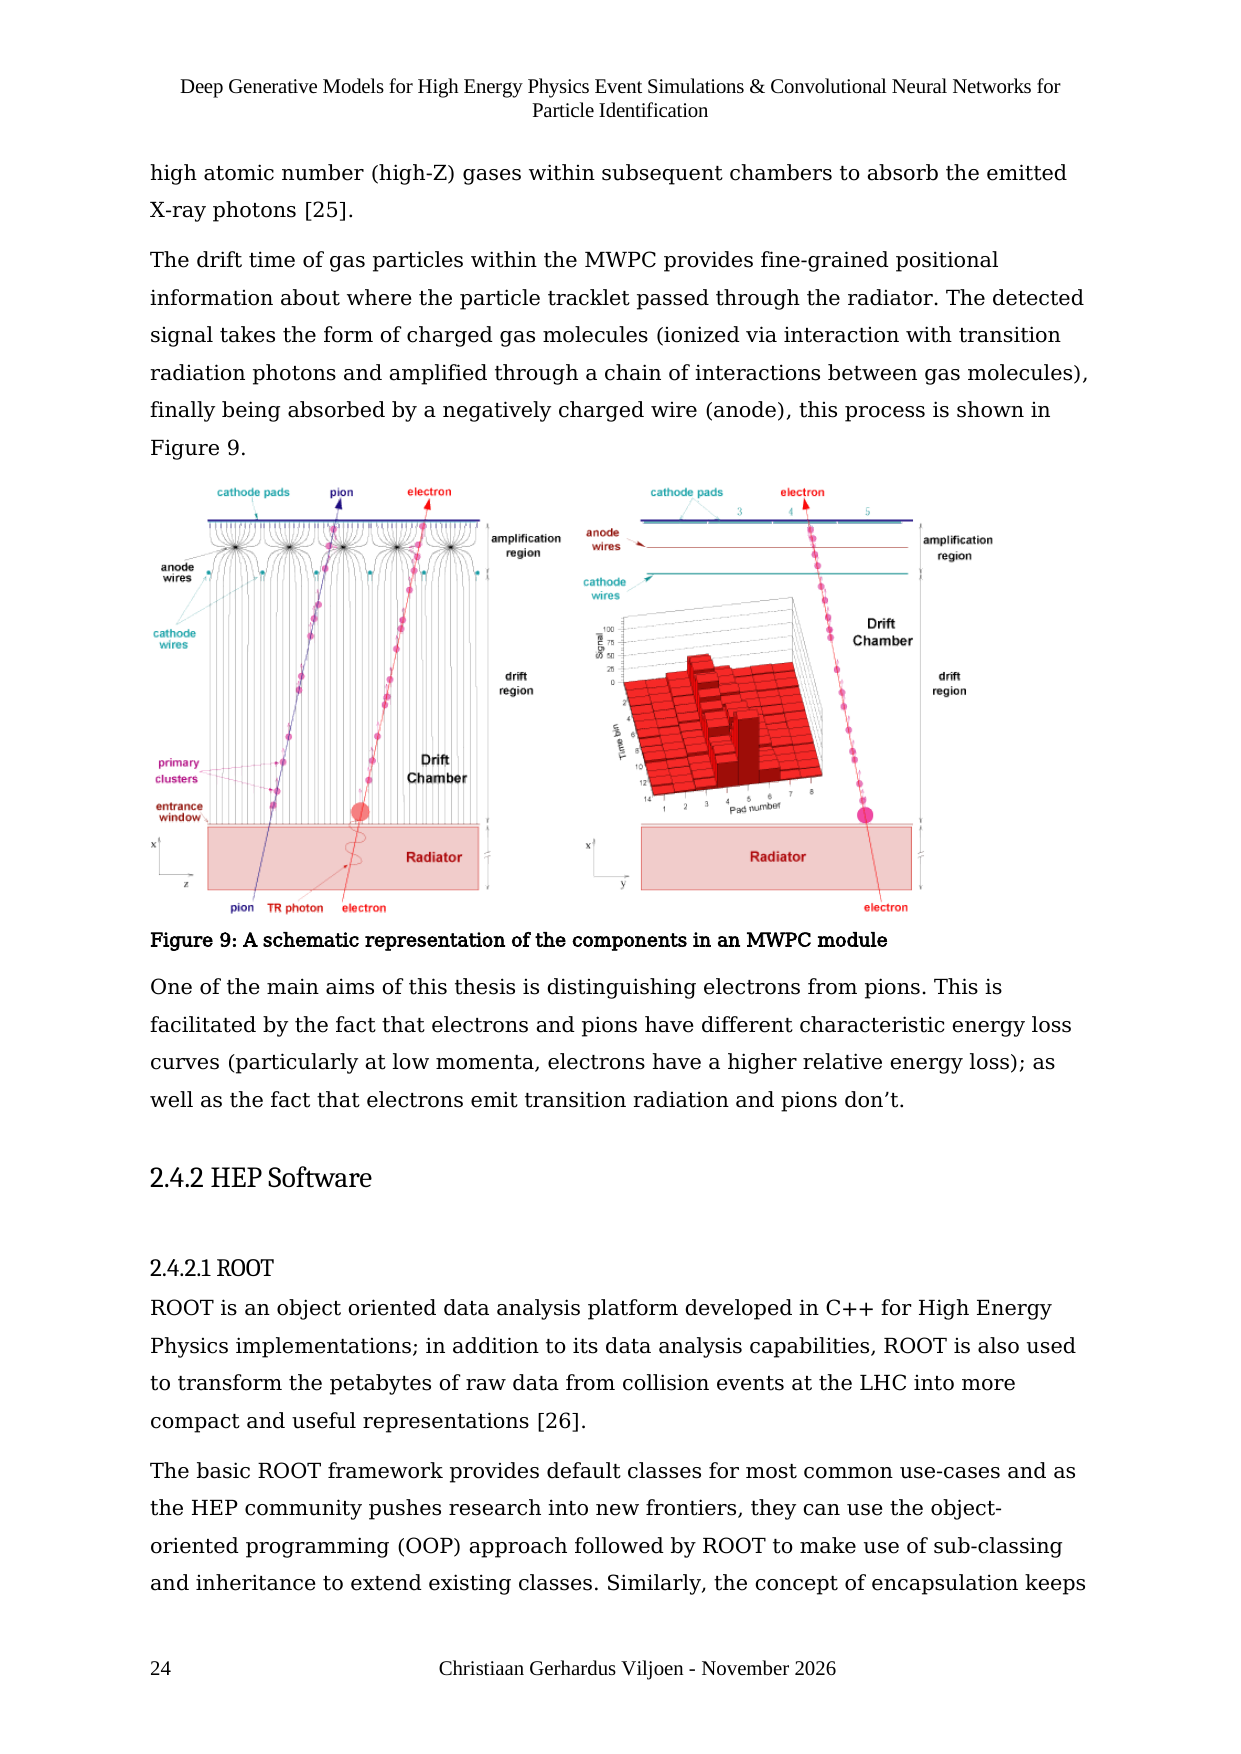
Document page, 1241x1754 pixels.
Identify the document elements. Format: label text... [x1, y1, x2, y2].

text The drift time of gas particles within the MWPC provides fine-grained positional information about where the particle tracklet passed through the radiator. The detected signal takes the form of charged gas molecules (ionized via interaction with transition radiation photons and amplified through a chain of interactions between gas molecules), finally being absorbed by a negatively charged wire (anode), this process is shown in Figure 9. [150, 247, 1090, 459]
picture [150, 484, 997, 916]
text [150, 159, 1090, 222]
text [150, 1457, 1090, 1595]
text One of the main aims of this thesis is distinguishing electrons from pions. This is facilitated by the fact that electrons and pions have different characteristic energy loss curves (particularly at low momenta, electrons have a higher relative energy loss); as well as the fact that electrons emit transition radiation and pions don’t. [150, 974, 1090, 1112]
subtitle ROOT [150, 1254, 1090, 1282]
text ROOT is an object oriented data analysis platform developed in C++ for High Energy Physics implementations; in addition to its data analysis capabilities, ROOT is also used to transform the petabytes of raw data from collision events at the LHC into more compact and useful representations . [150, 1295, 1090, 1432]
subtitle HEP Software [150, 1162, 1090, 1195]
text Figure 9: A schematic representation of the components in an MWPC module [150, 928, 1090, 950]
